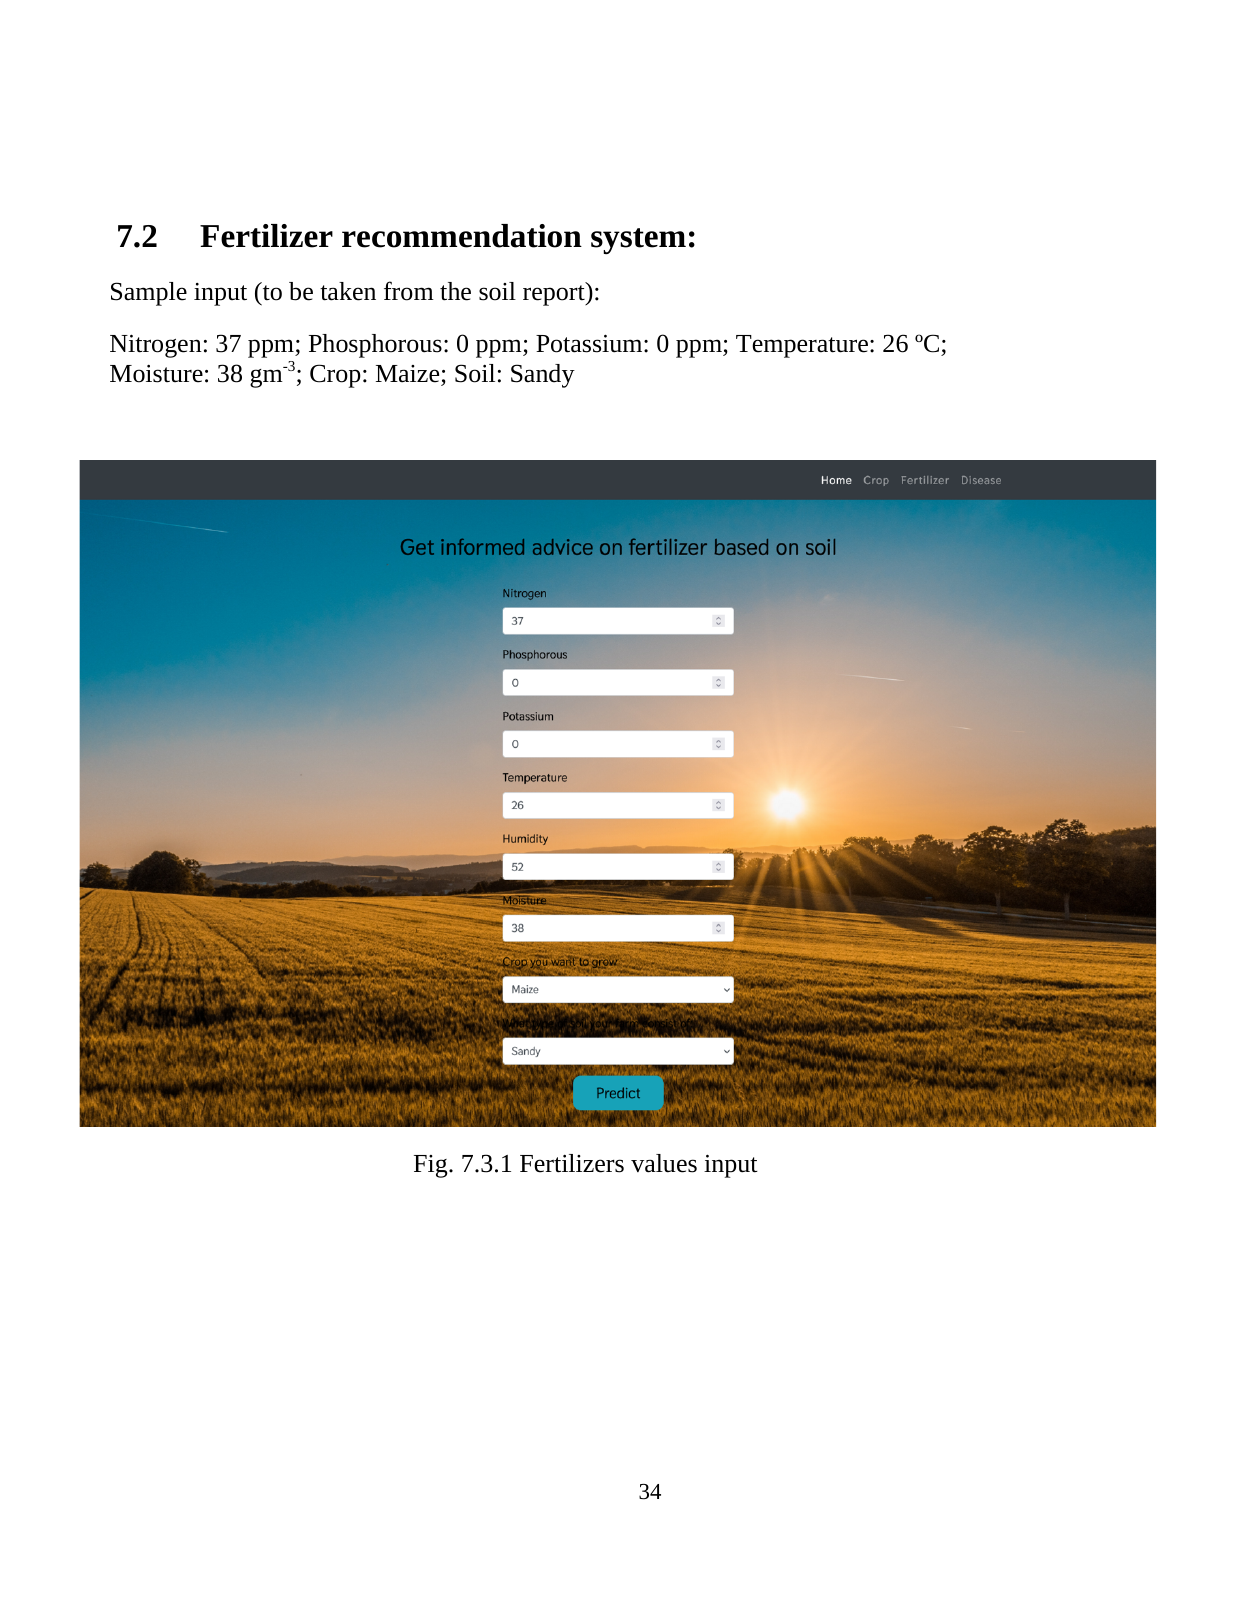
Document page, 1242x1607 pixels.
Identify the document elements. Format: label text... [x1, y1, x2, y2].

text Fig. 7.3.1 Fertilizers values input [94, 1148, 1077, 1178]
list Fertilizer recommendation system: [116, 217, 1143, 255]
text Sample input (to be taken from the soil report): [109, 276, 1143, 306]
picture [79, 460, 1157, 1127]
text Nitrogen: 37 ppm; Phosphorous: 0 ppm; Potassium: 0 ppm; Temperature: 26 ºC; Moisture: 38 gm-3; Crop: Maize; Soil: Sandy [109, 328, 1143, 388]
